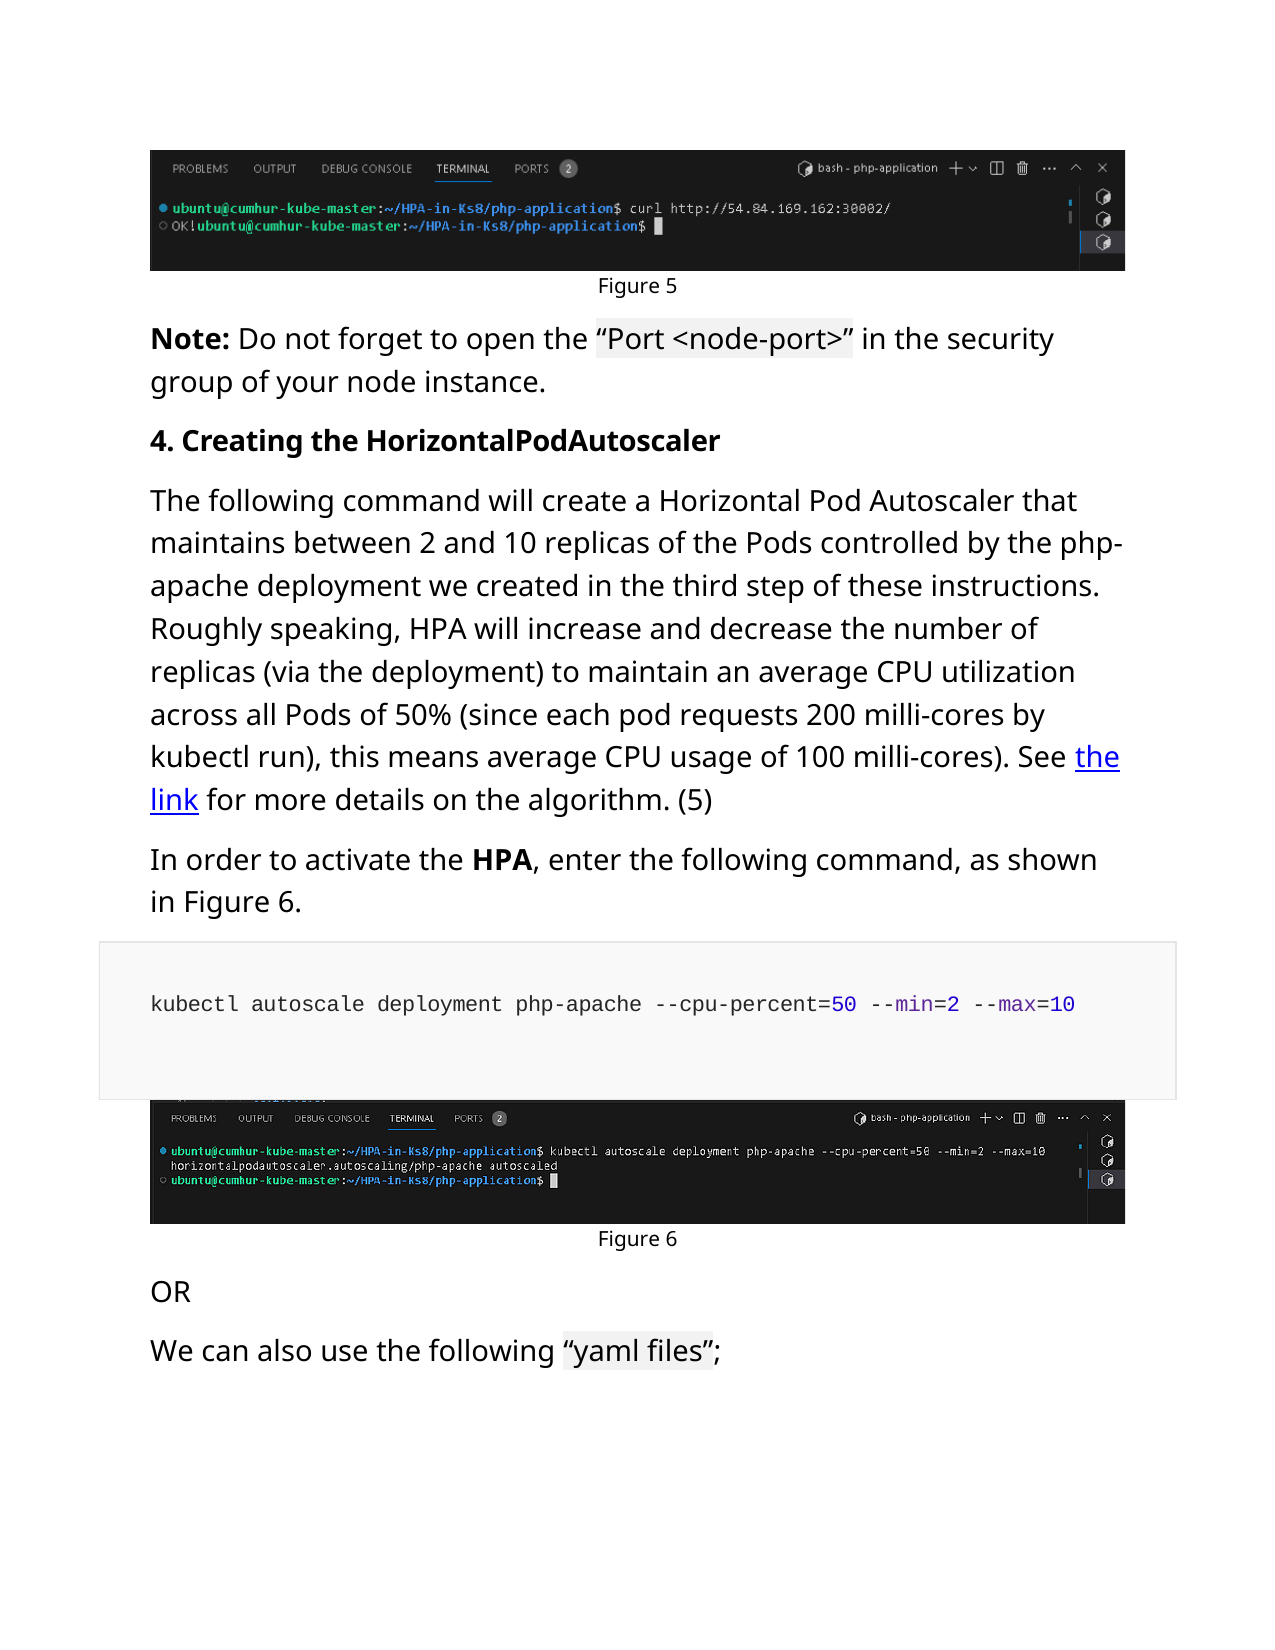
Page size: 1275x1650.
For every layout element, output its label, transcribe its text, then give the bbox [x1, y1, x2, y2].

text We can also use the following “yaml files”; [713, 1331, 1125, 1370]
text In order to activate the HPA, enter the following command, as shown in Figure 6. [150, 839, 1125, 921]
picture [150, 150, 1125, 271]
text Figure 5 [150, 271, 1125, 299]
text Figure 6 [150, 1224, 1125, 1252]
text Note: Do not forget to open the “Port <node-port>” in the security group of your node instance. [150, 318, 1125, 401]
text The following command will create a Horizontal Pod Autoscaler that maintains between 2 and 10 replicas of the Pods controlled by the php-apache deployment we created in the third step of these instructions. Roughly speaking, HPA will increase and decrease the number of replicas (via the deployment) to maintain an average CPU utilization across all Pods of 50% (since each pod requests 200 milli-cores by kubectl run), this means average CPU usage of 100 milli-cores). See the link for more details on the algorithm. (5) [150, 480, 1125, 819]
text 4. Creating the HorizontalPodAutoscaler [150, 420, 1125, 460]
picture [150, 1100, 1125, 1224]
text We can also use the following “yaml files”; [150, 1331, 563, 1370]
text kubectl autoscale deployment php-apache --cpu-percent=50 --min=2 --max=10 [100, 943, 1175, 1099]
text OR [150, 1271, 1125, 1311]
